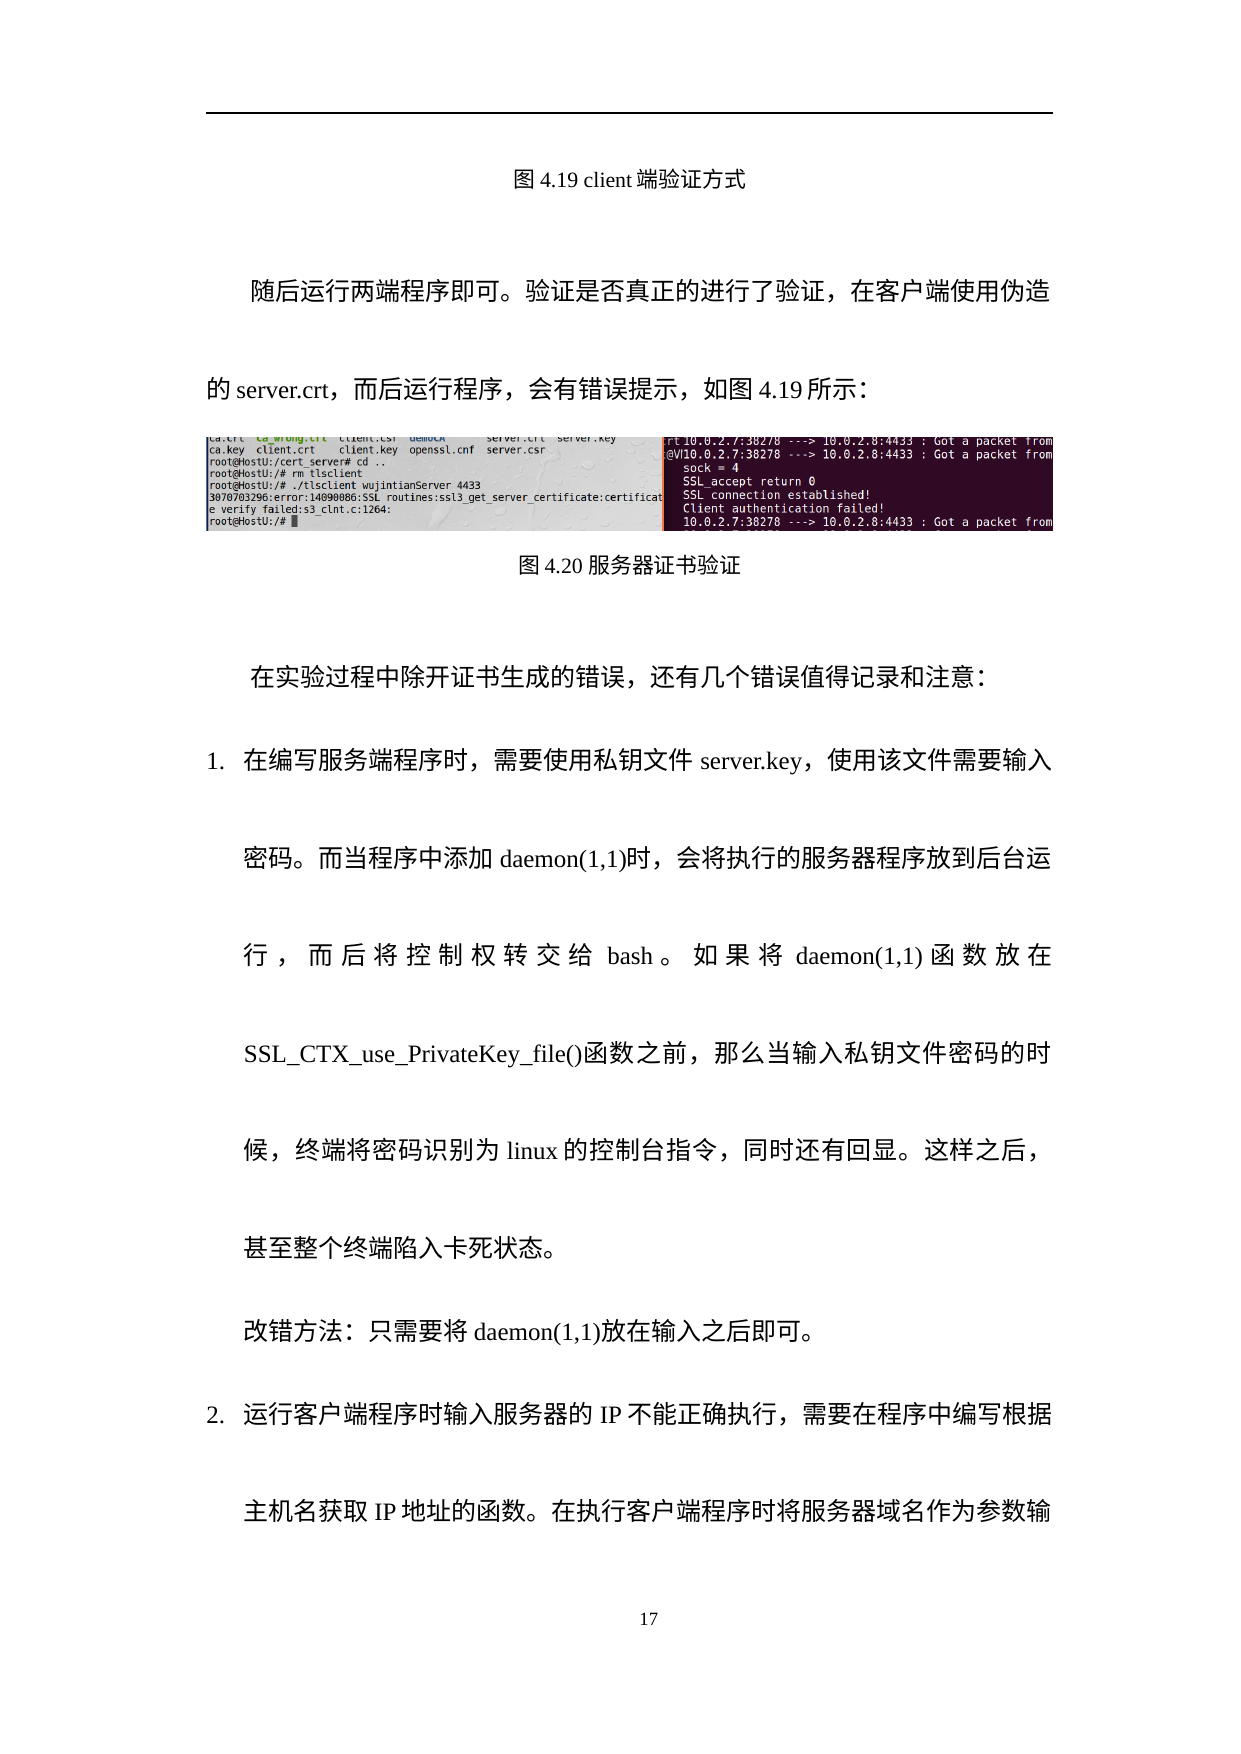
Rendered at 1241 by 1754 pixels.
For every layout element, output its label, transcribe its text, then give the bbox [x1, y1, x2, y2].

text 图4.20 服务器证书验证 [206, 548, 1053, 580]
picture [206, 437, 1053, 531]
text 在实验过程中除开证书生成的错误，还有几个错误值得记录和注意： [206, 643, 1053, 708]
list 在编写服务端程序时，需要使用私钥文件server.key，使用该文件需要输入密码。而当程序中添加daemon(1,1)时，会将执行的服务器程序放到后台运行，而后将控制权转交给bash。如果将daemon(1,1)函数放在SSL_CTX_use_PrivateKey_file()函数之前，那么当输入私钥文件密码的时候，终端将密码识别为linux的控制台指令，同时还有回显。这样之后，甚至整个终端陷入卡死状态。 [206, 726, 1053, 1279]
list 改错方法：只需要将daemon(1,1)放在输入之后即可。 [244, 1297, 1053, 1362]
text 随后运行两端程序即可。验证是否真正的进行了验证，在客户端使用伪造的server.crt，而后运行程序，会有错误提示，如图4.19所示： [206, 257, 1053, 420]
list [206, 1380, 1053, 1542]
text 图4.19 client端验证方式 [206, 162, 1053, 194]
